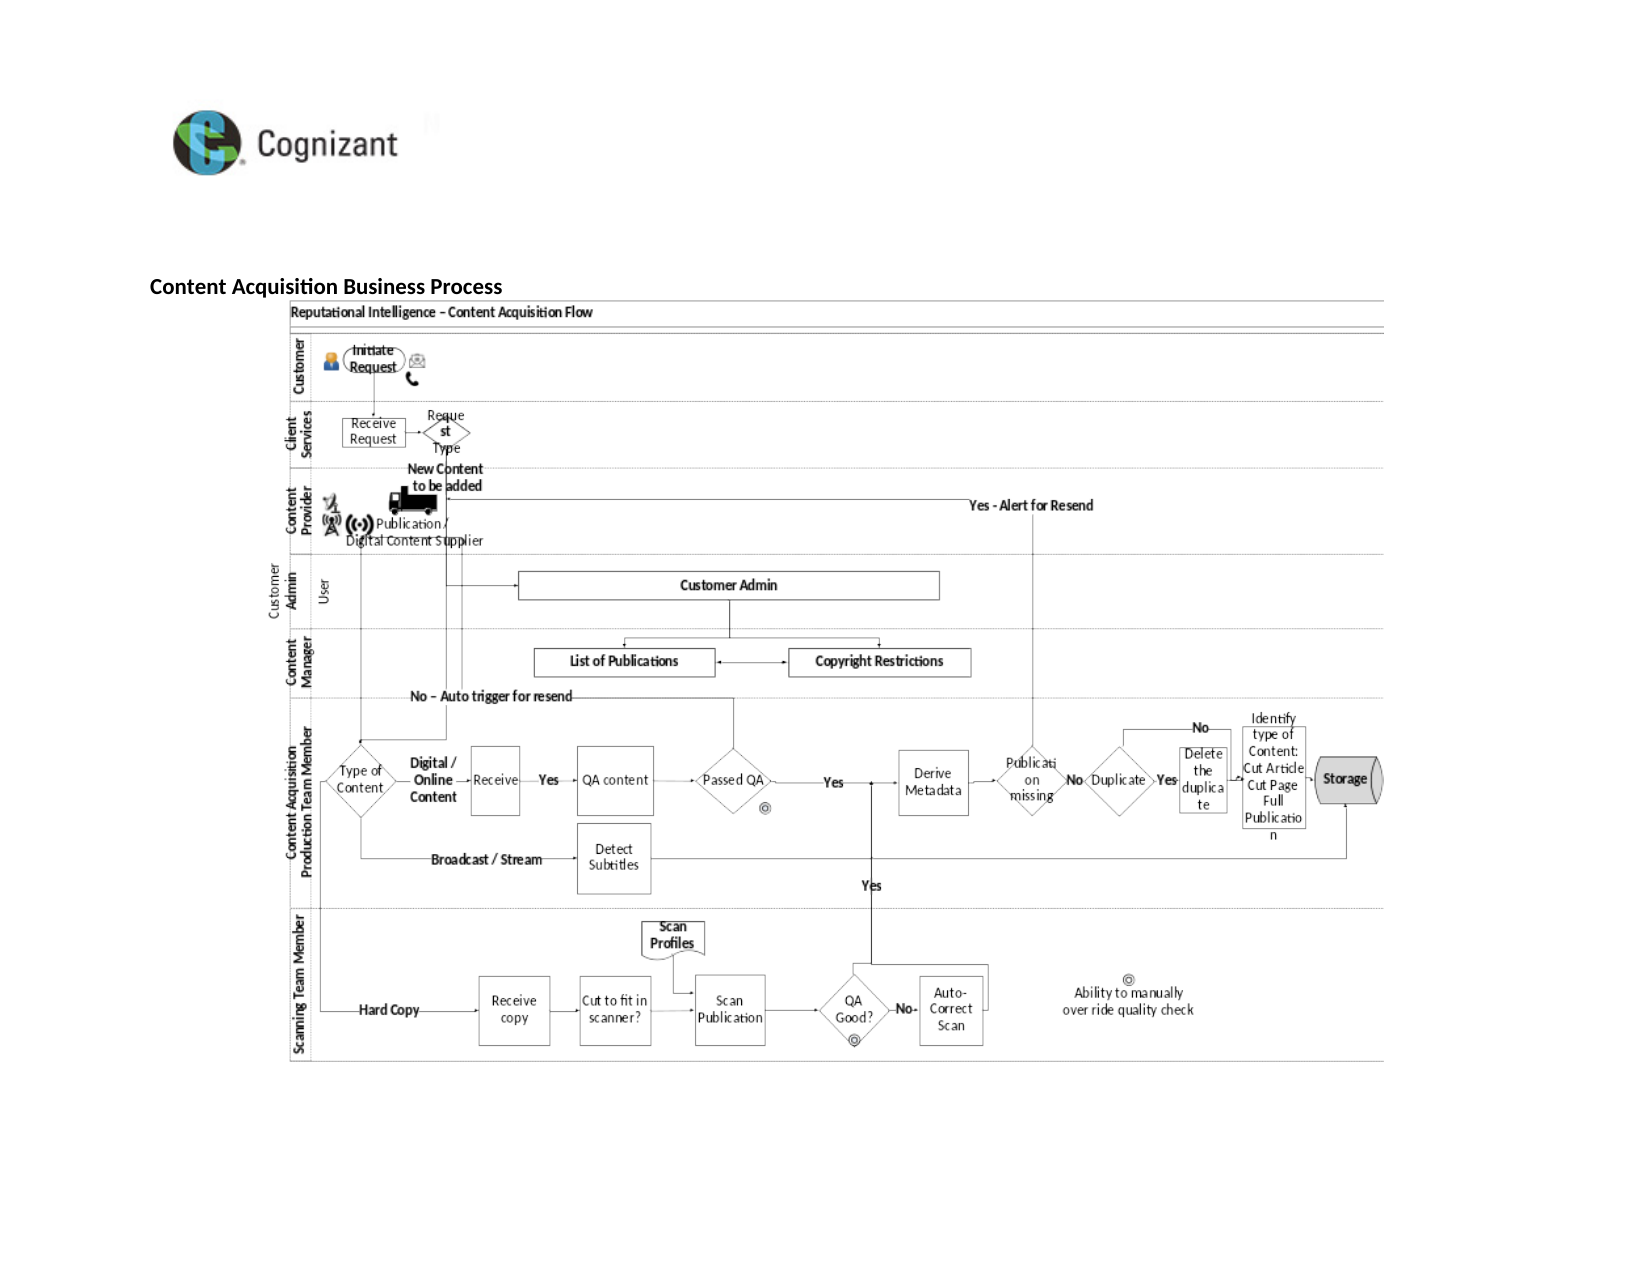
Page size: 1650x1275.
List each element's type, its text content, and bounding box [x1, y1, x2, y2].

text Content Acquisition Business Process [150, 272, 1500, 300]
picture [161, 87, 441, 196]
